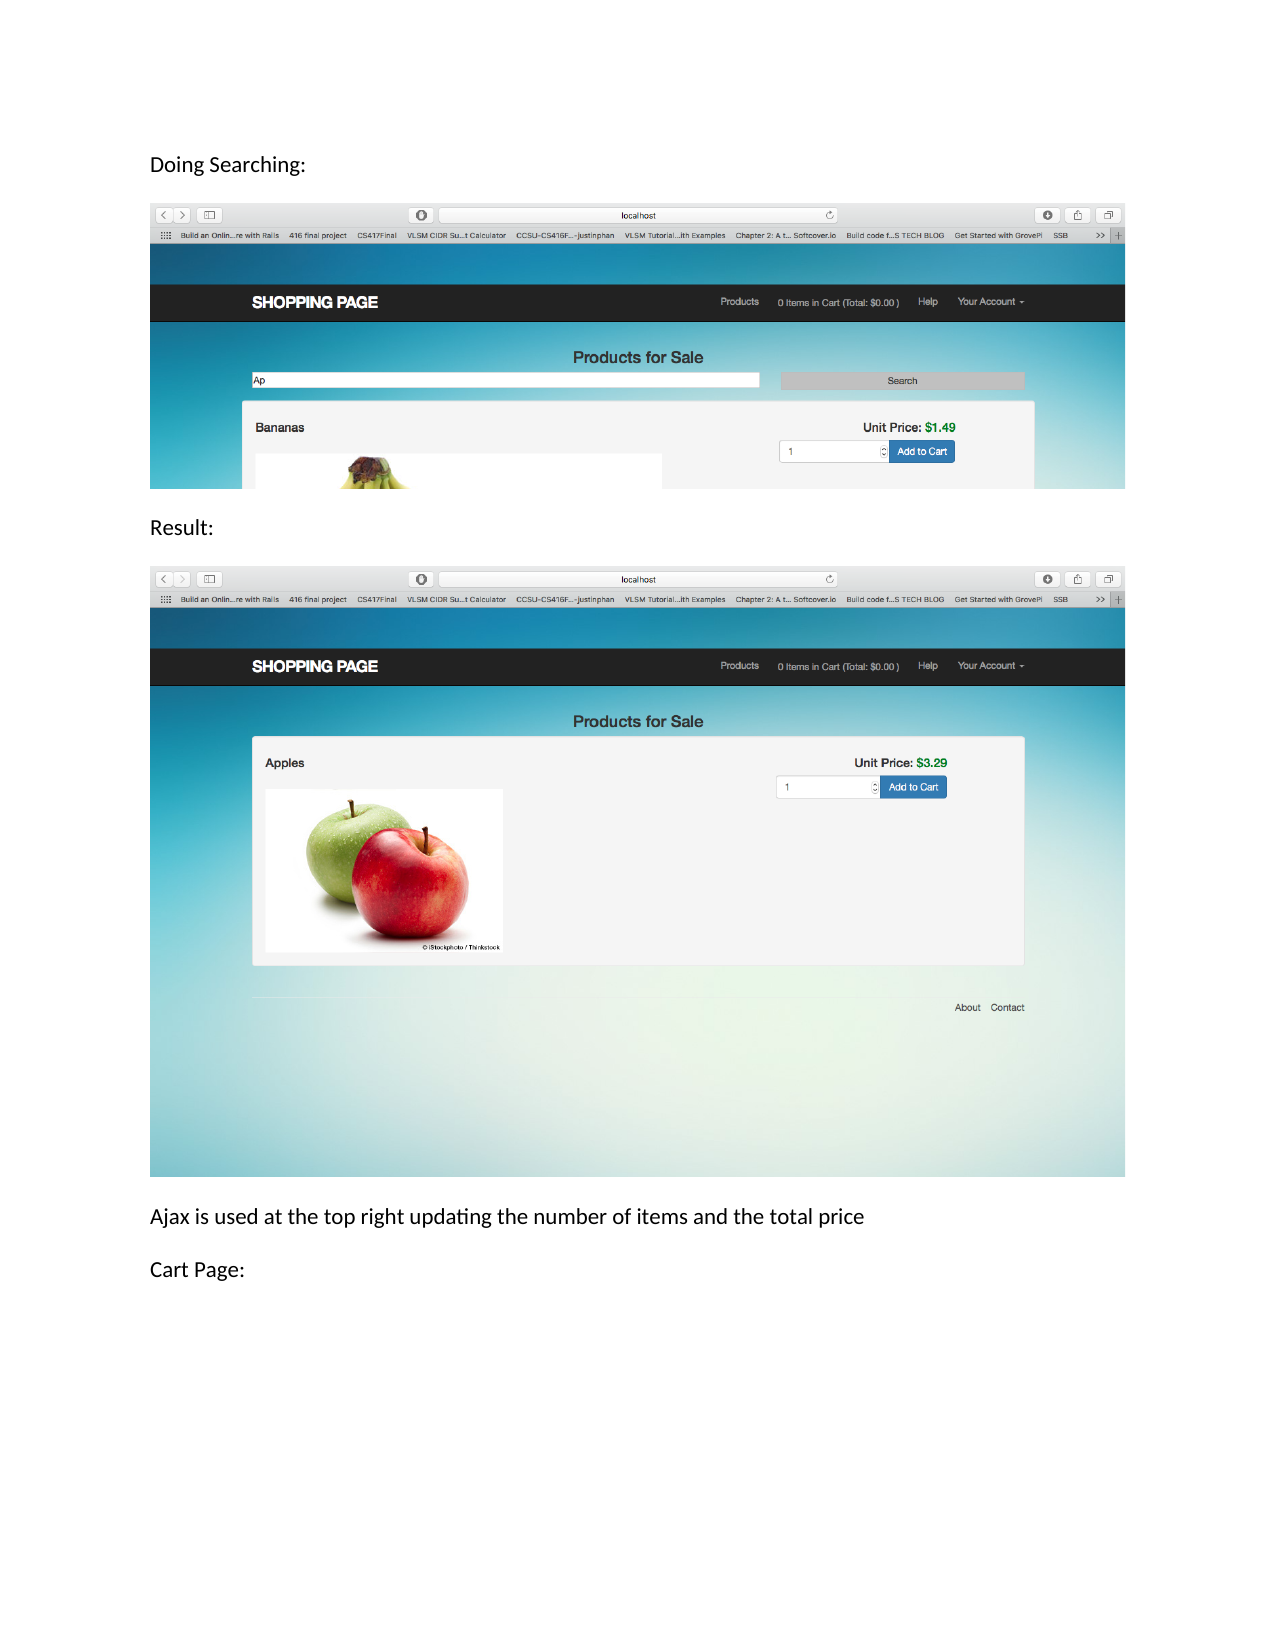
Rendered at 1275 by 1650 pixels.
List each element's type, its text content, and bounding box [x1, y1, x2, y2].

text Doing Searching: [150, 150, 1125, 178]
picture [150, 566, 1125, 1177]
text Result: [150, 513, 1125, 541]
text Ajax is used at the top right updating the number of items and the total price [150, 1202, 1125, 1230]
picture [150, 203, 1125, 489]
text Cart Page: [150, 1255, 1125, 1283]
